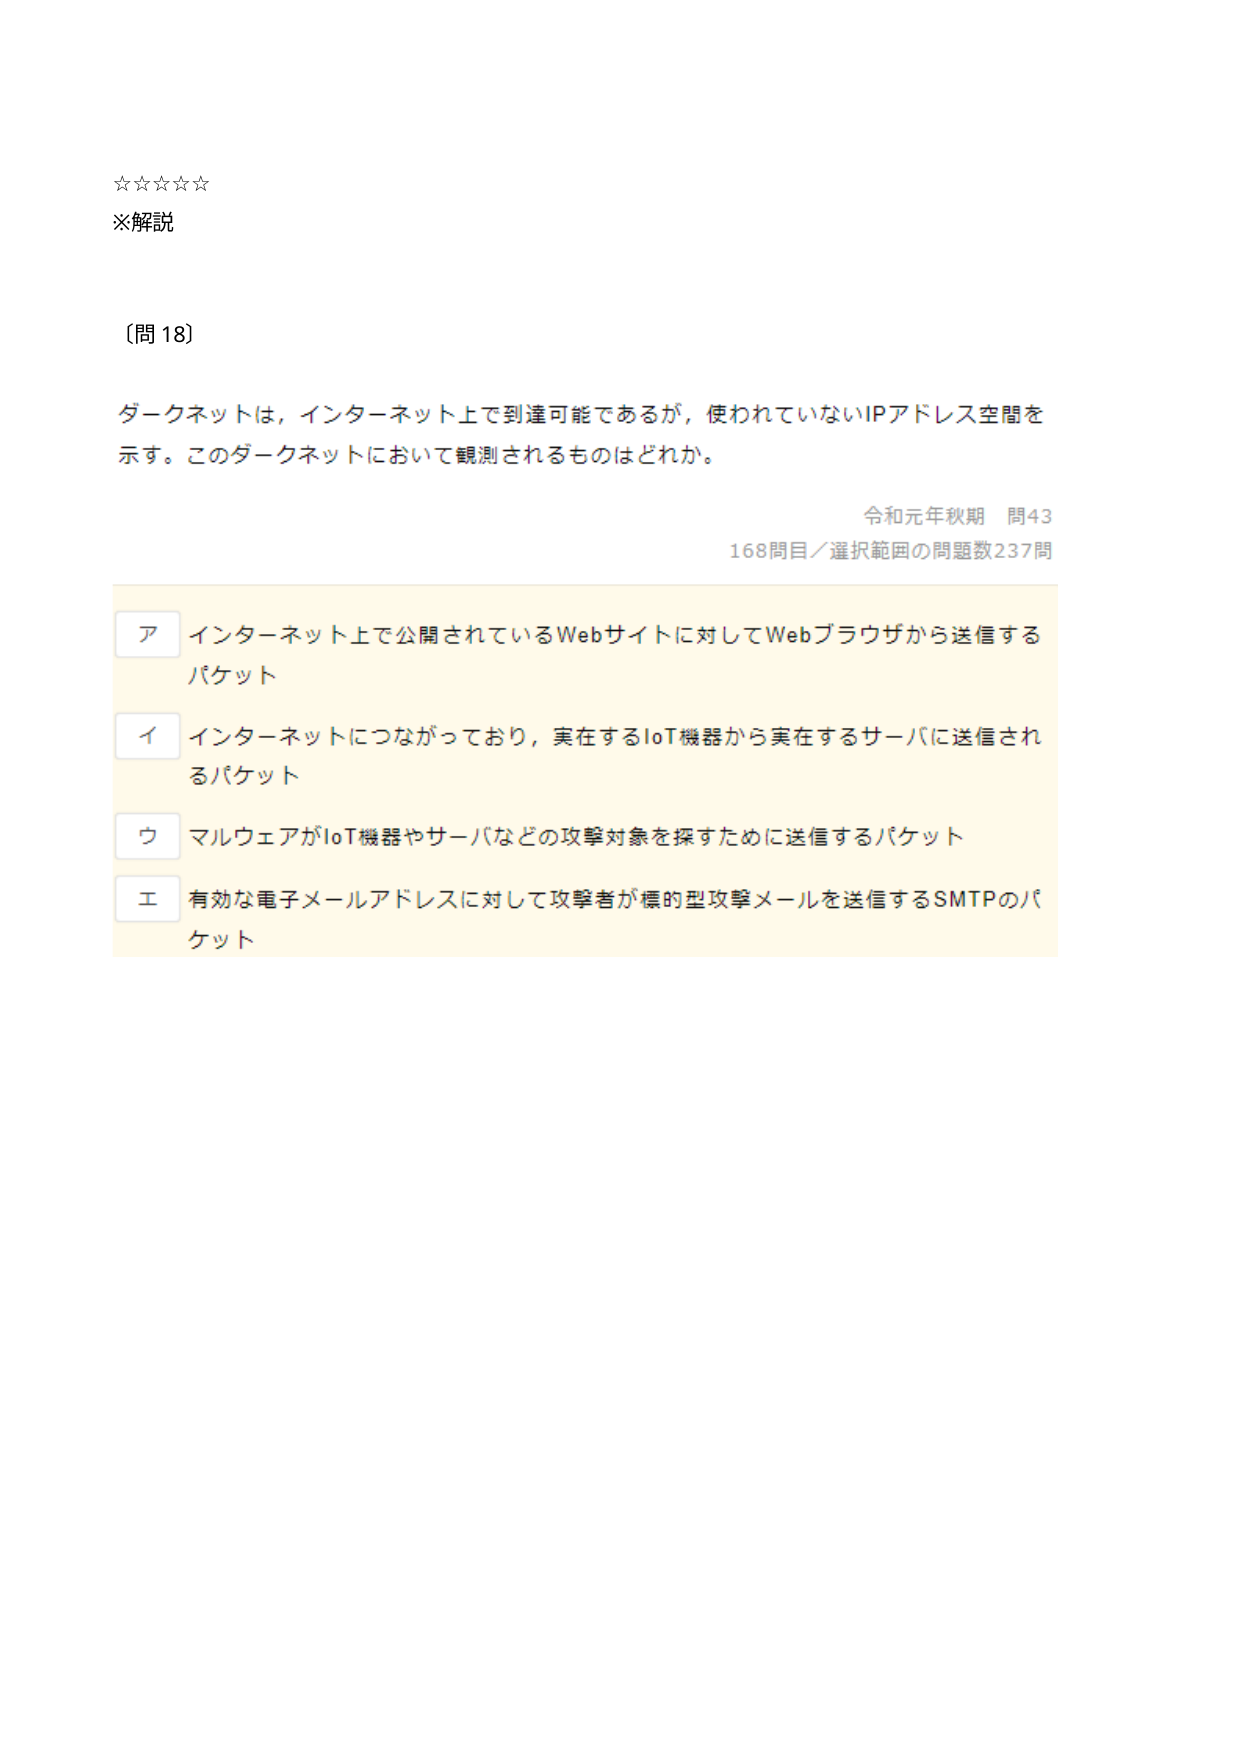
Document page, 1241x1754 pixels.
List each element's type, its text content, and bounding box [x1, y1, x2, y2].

text 〔問18〕 [112, 314, 1128, 352]
text ☆☆☆☆☆ [112, 164, 1128, 202]
picture [112, 389, 1058, 957]
text ※解説 [112, 202, 1128, 239]
